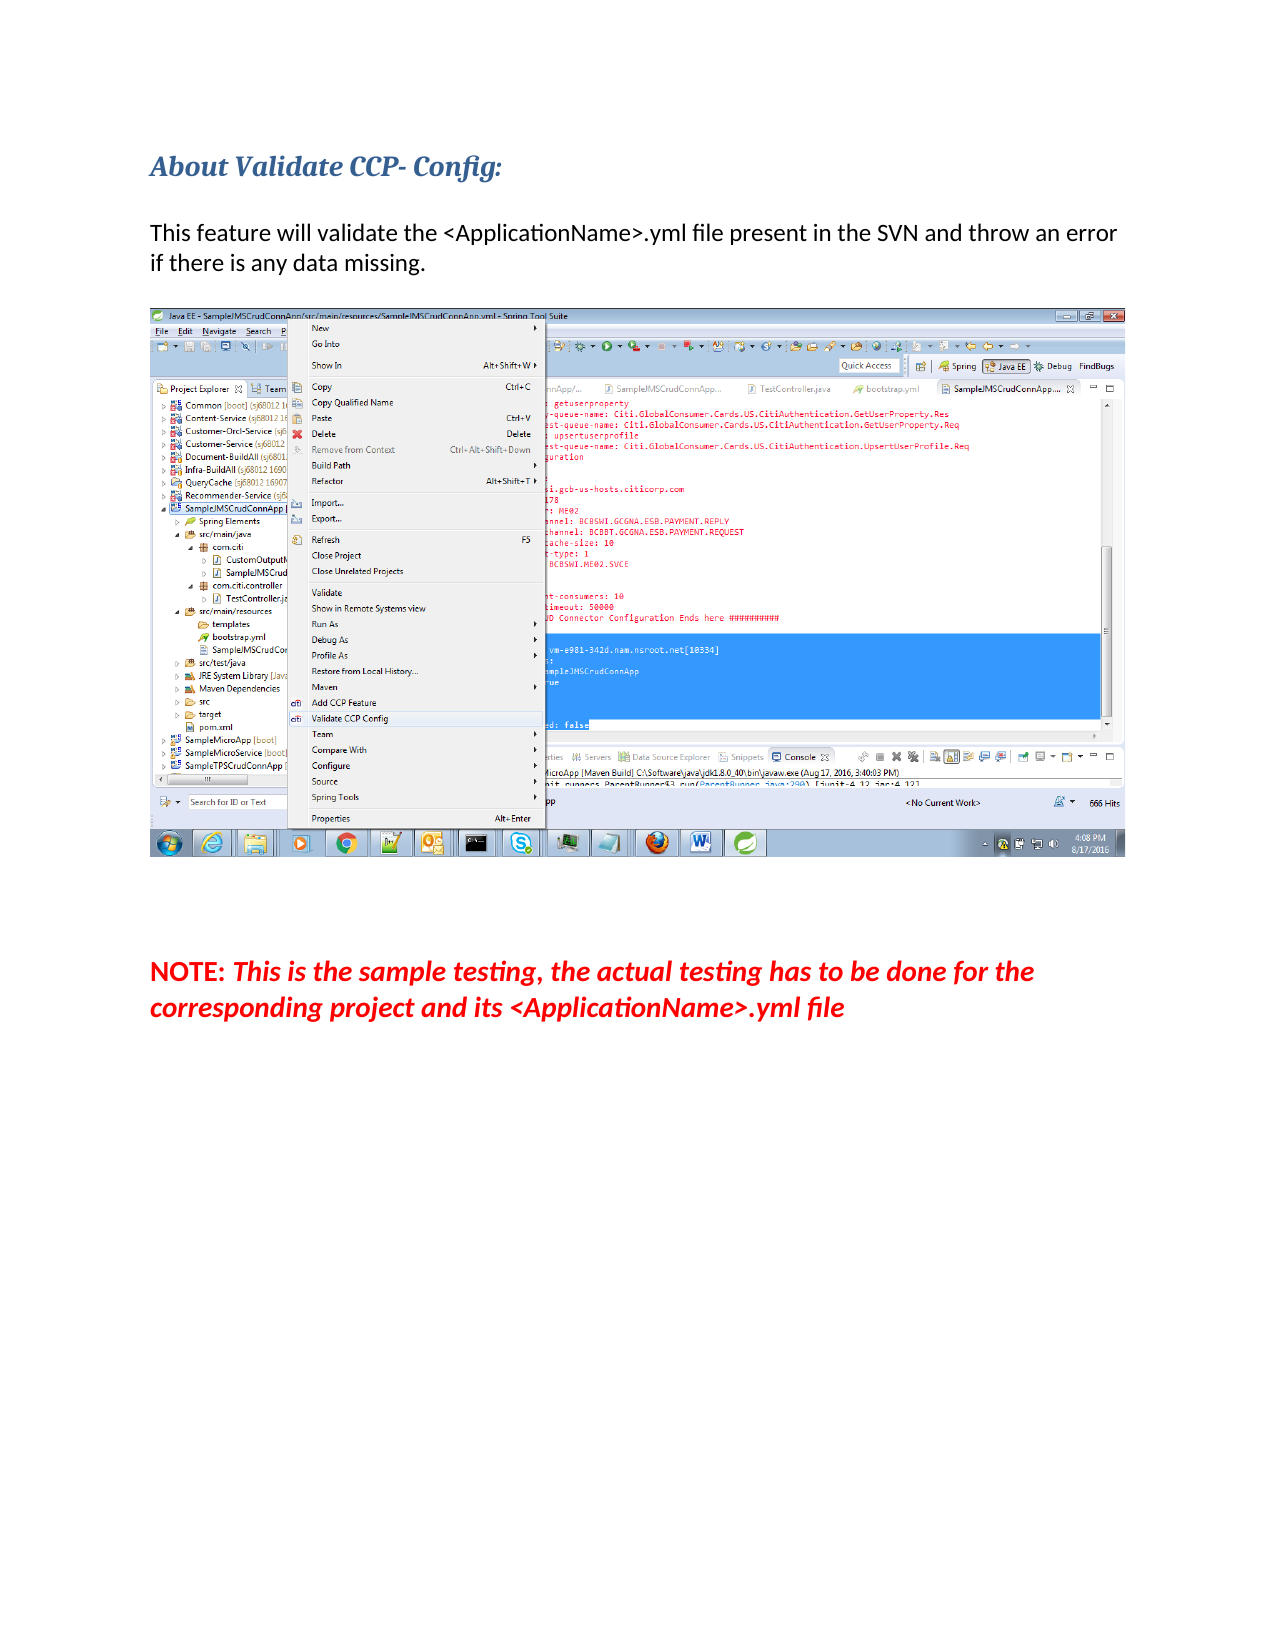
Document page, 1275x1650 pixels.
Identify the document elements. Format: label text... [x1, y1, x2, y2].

picture [150, 308, 1125, 857]
text This feature will validate the <ApplicationName>.yml file present in the SVN and throw an error if there is any data missing. [150, 217, 1125, 278]
text About Validate CCP- Config: [150, 150, 1125, 183]
text NOTE: This is the sample testing, the actual testing has to be done for the corresponding project and its <ApplicationName>.yml file [150, 953, 1125, 1025]
